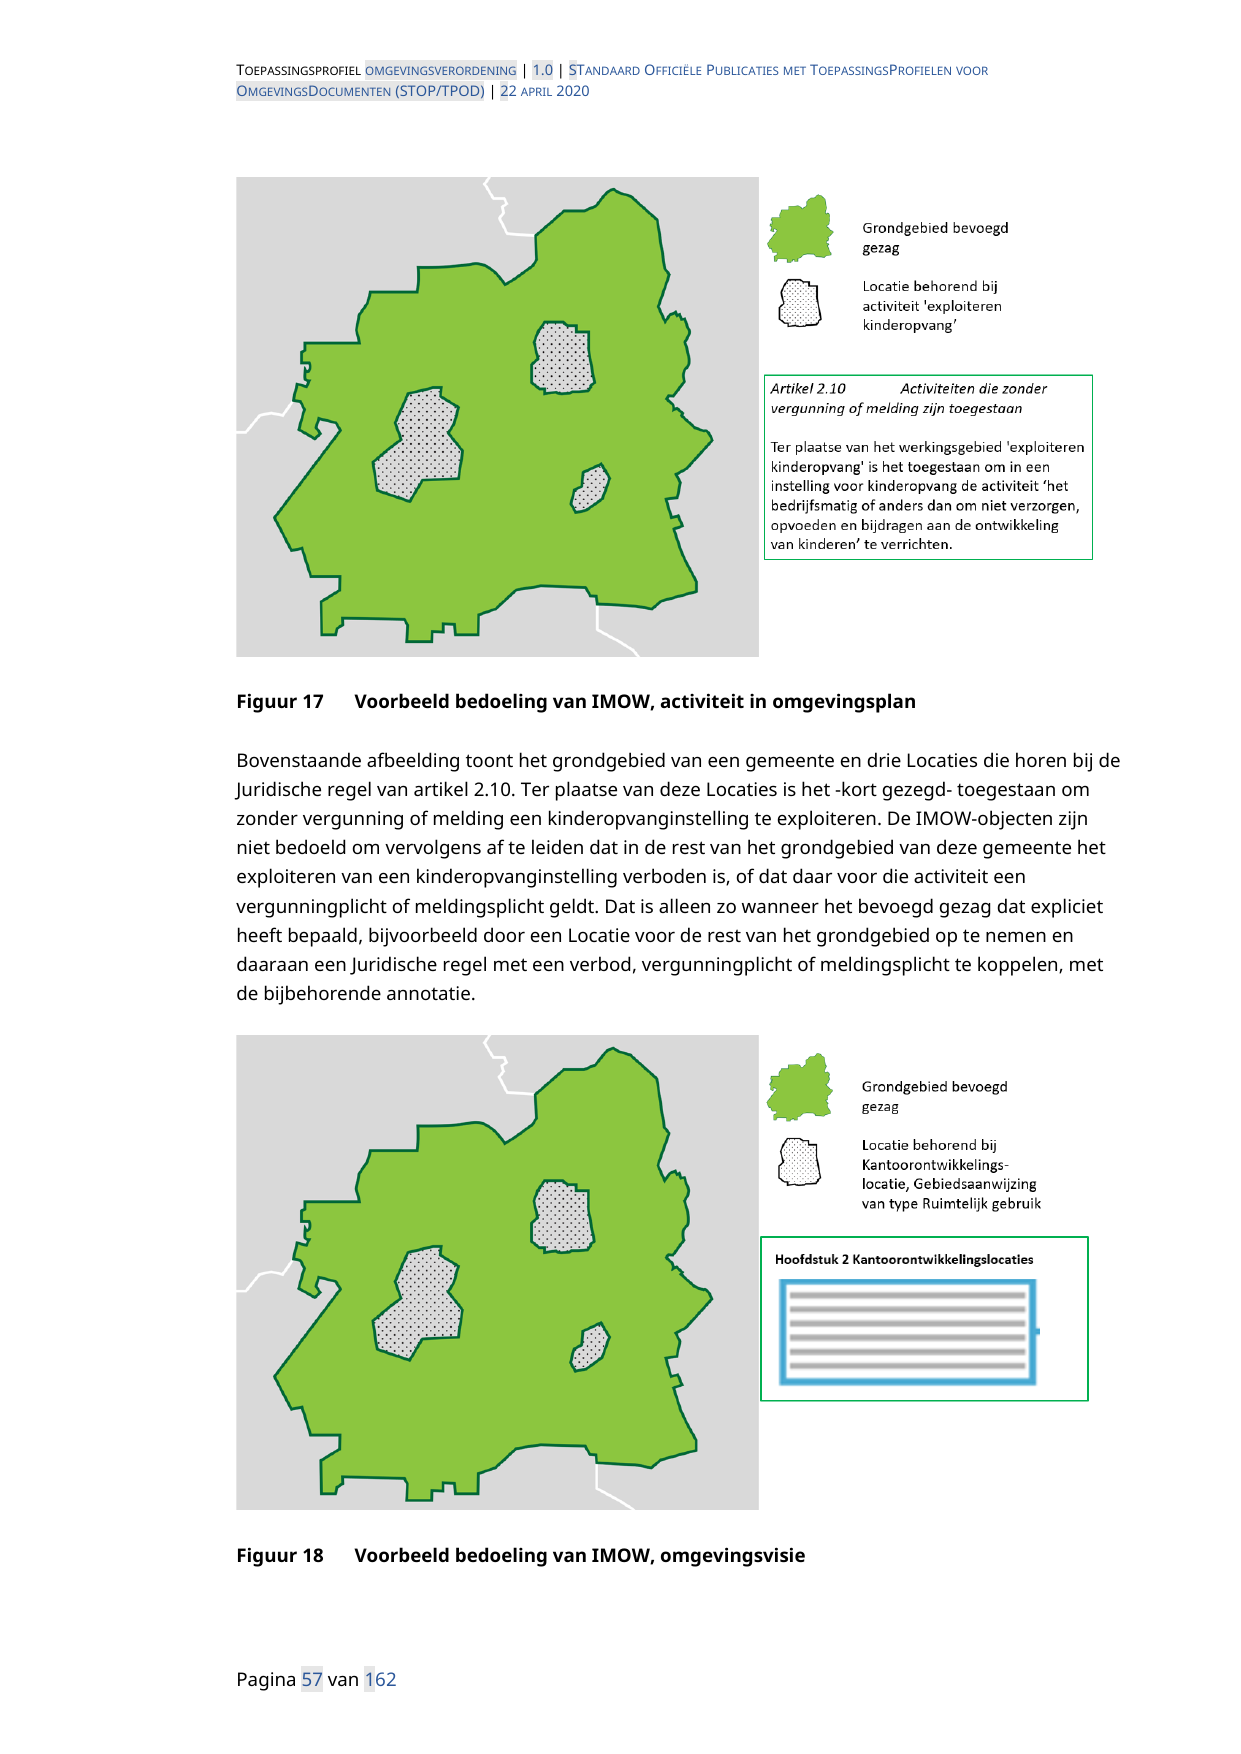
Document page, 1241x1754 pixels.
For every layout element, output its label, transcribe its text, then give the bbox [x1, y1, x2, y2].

picture [236, 1035, 1092, 1510]
picture [236, 177, 1094, 657]
text Voorbeeld bedoeling van IMOW, activiteit in omgevingsplan [236, 686, 1122, 715]
text Voorbeeld bedoeling van IMOW, omgevingsvisie [236, 1539, 1122, 1568]
text Bovenstaande afbeelding toont het grondgebied van een gemeente en drie Locaties die horen bij de Juridische regel van artikel 2.10. Ter plaatse van deze Locaties is het -kort gezegd- toegestaan om zonder vergunning of melding een kinderopvanginstelling te exploiteren. De IMOW-objecten zijn niet bedoeld om vervolgens af te leiden dat in de rest van het grondgebied van deze gemeente het exploiteren van een kinderopvanginstelling verboden is, of dat daar voor die activiteit een vergunningplicht of meldingsplicht geldt. Dat is alleen zo wanneer het bevoegd gezag dat expliciet heeft bepaald, bijvoorbeeld door een Locatie voor de rest van het grondgebied op te nemen en daaraan een Juridische regel met een verbod, vergunningplicht of meldingsplicht te koppelen, met de bijbehorende annotatie. [236, 744, 1122, 1006]
